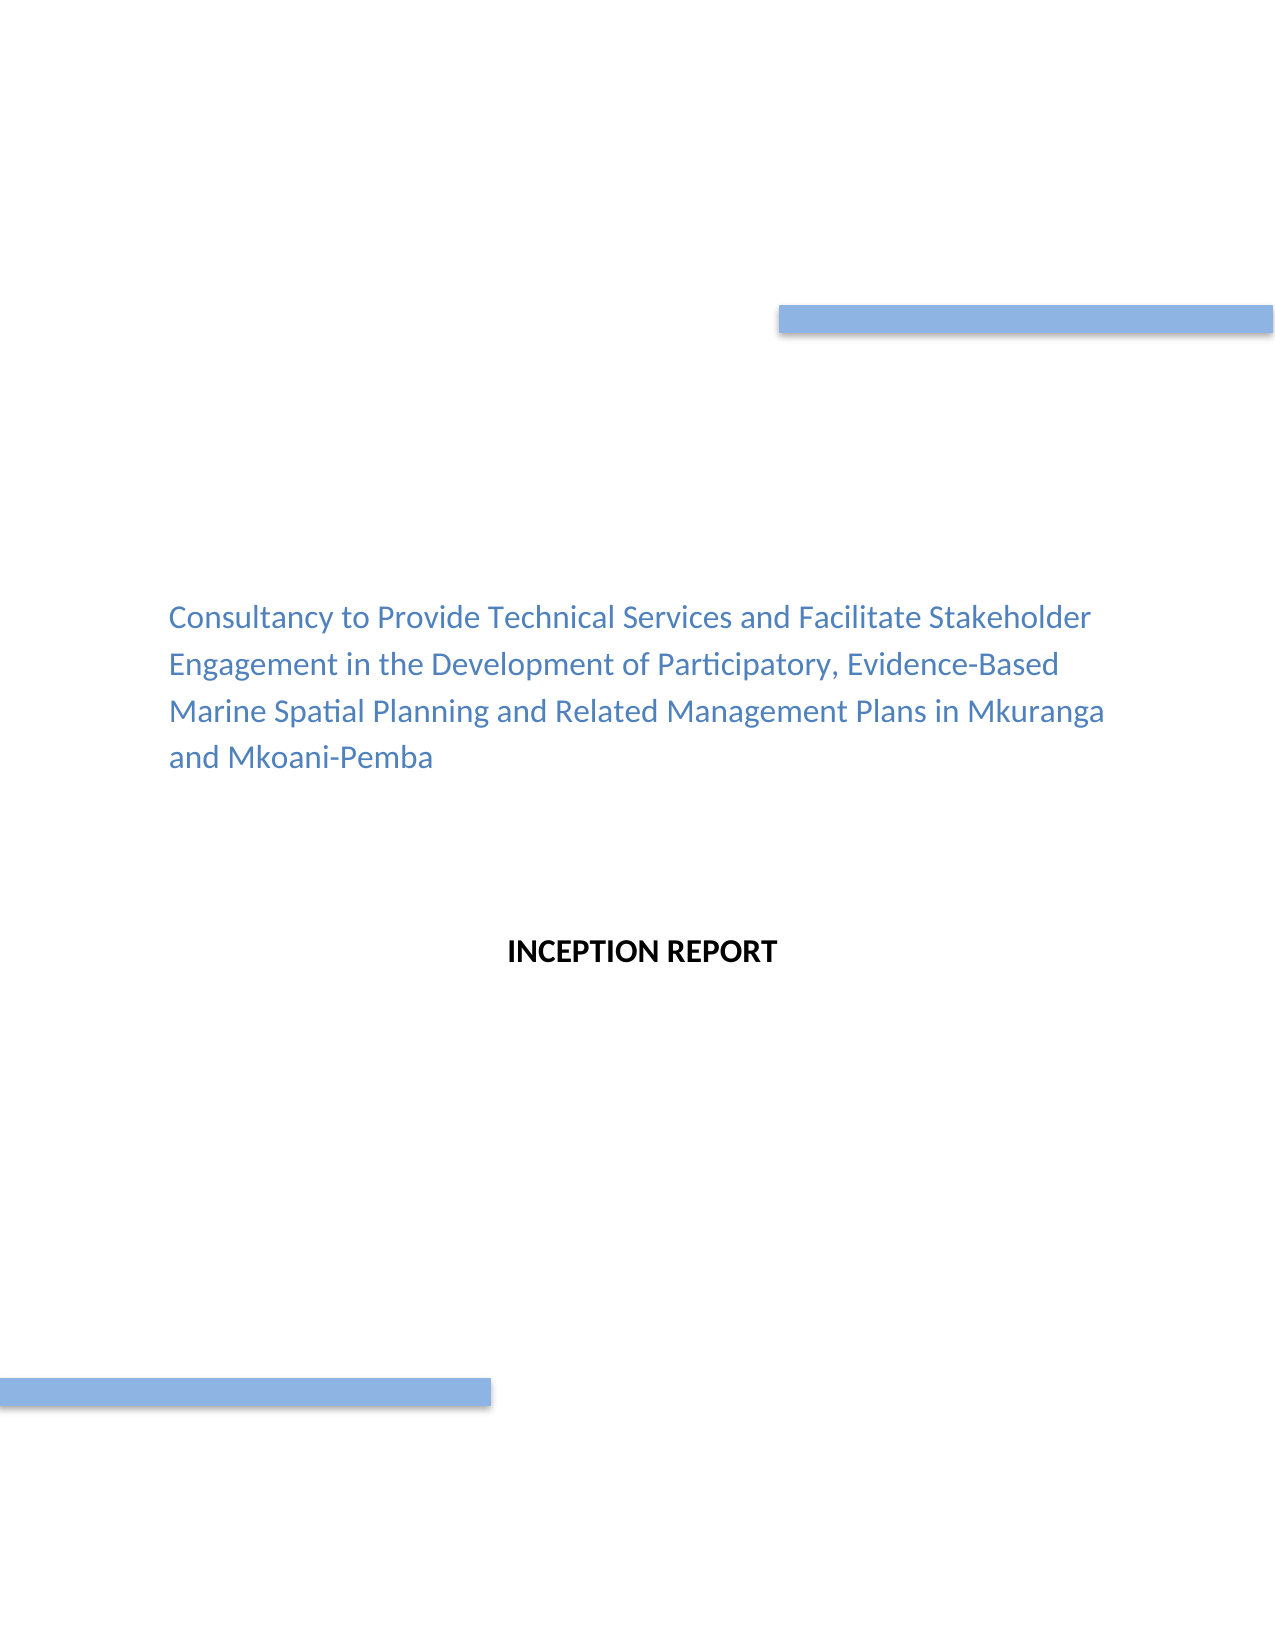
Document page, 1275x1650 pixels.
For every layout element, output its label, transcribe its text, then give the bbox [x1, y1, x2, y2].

list INCEPTION REPORT [169, 930, 1116, 971]
list Consultancy to Provide Technical Services and Facilitate Stakeholder Engagement in the Development of Participatory, Evidence-Based Marine Spatial Planning and Related Management Plans in Mkuranga and Mkoani-Pemba [169, 596, 1116, 777]
